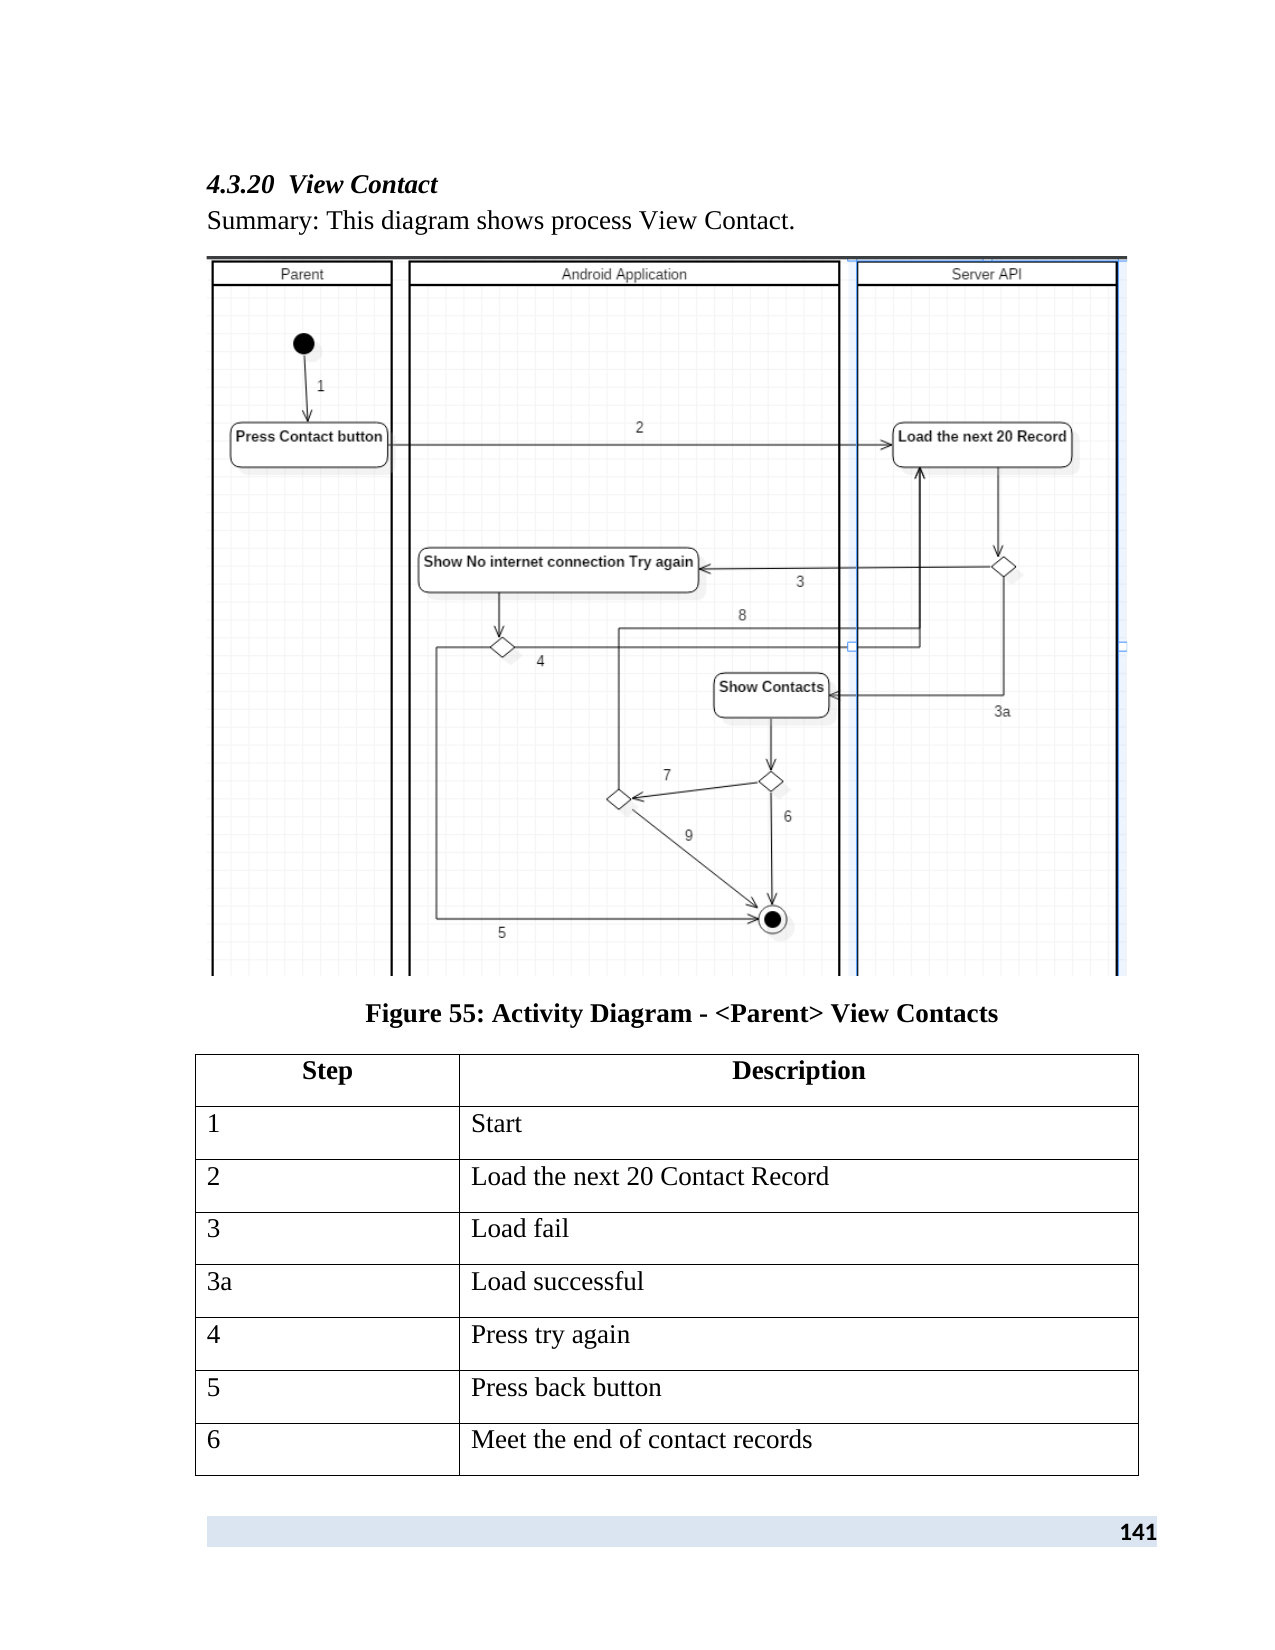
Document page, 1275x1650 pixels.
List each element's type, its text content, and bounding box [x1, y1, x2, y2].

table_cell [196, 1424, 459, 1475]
text Figure 55: Activity Diagram - <Parent> View Contacts [207, 997, 1157, 1028]
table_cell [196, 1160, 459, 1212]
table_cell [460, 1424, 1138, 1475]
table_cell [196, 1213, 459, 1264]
text Summary: This diagram shows process View Contact. [207, 204, 1157, 235]
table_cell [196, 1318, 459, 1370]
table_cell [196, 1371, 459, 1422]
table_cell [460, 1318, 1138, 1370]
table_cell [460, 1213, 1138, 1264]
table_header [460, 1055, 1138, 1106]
subtitle 4.3.20 View Contact [207, 168, 1157, 199]
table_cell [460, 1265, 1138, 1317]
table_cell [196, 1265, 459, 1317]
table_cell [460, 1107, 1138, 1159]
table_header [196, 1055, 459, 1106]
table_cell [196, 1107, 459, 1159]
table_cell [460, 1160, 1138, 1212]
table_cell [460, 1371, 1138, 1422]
picture [206, 256, 1128, 976]
